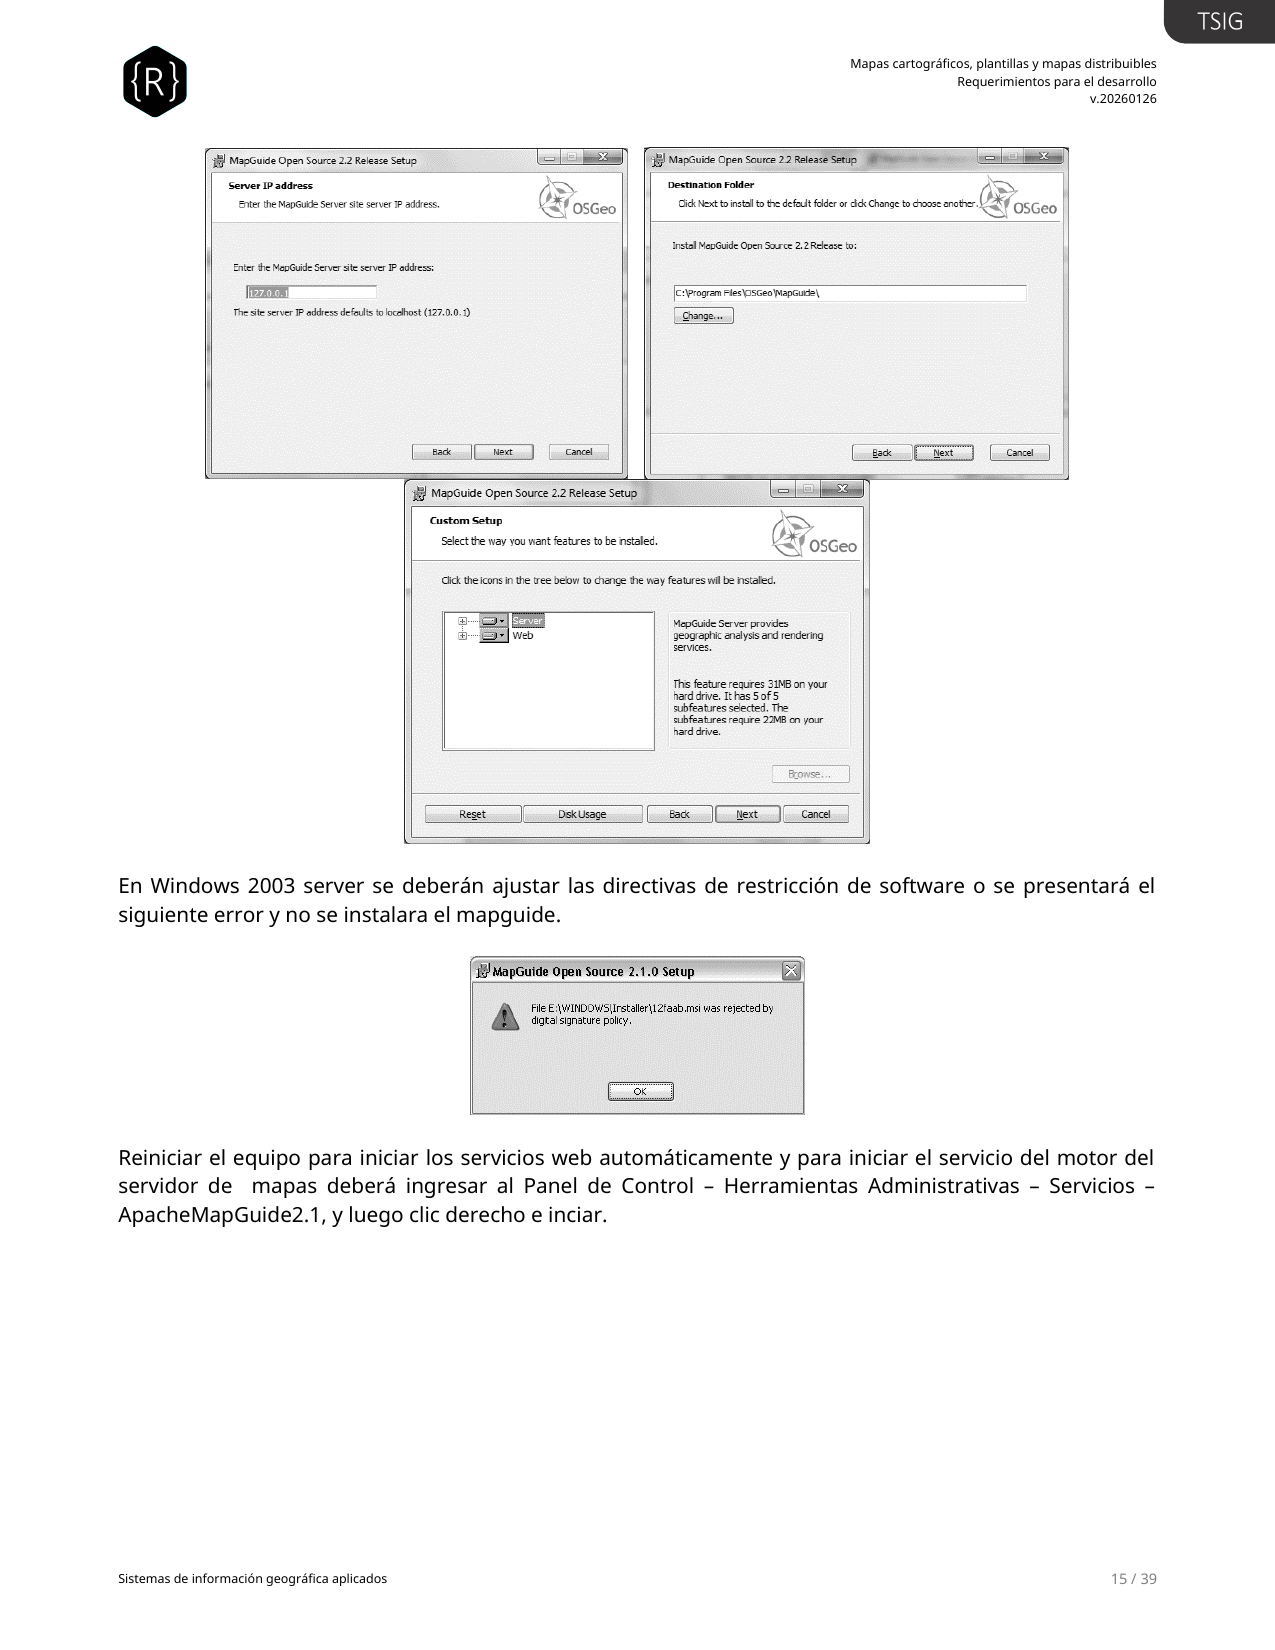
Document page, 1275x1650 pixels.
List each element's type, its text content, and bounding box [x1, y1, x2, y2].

text En Windows 2003 server se deberán ajustar las directivas de restricción de software o se presentará el siguiente error y no se instalara el mapguide. [118, 872, 1157, 928]
text Reiniciar el equipo para iniciar los servicios web automáticamente y para iniciar el servicio del motor del servidor de mapas deberá ingresar al Panel de Control – Herramientas Administrativas – Servicios – ApacheMapGuide2.1, y luego clic derecho e inciar. [118, 1143, 1157, 1228]
picture [205, 147, 1069, 844]
picture [1163, 0, 1275, 44]
picture [470, 956, 805, 1115]
picture [118, 44, 192, 119]
